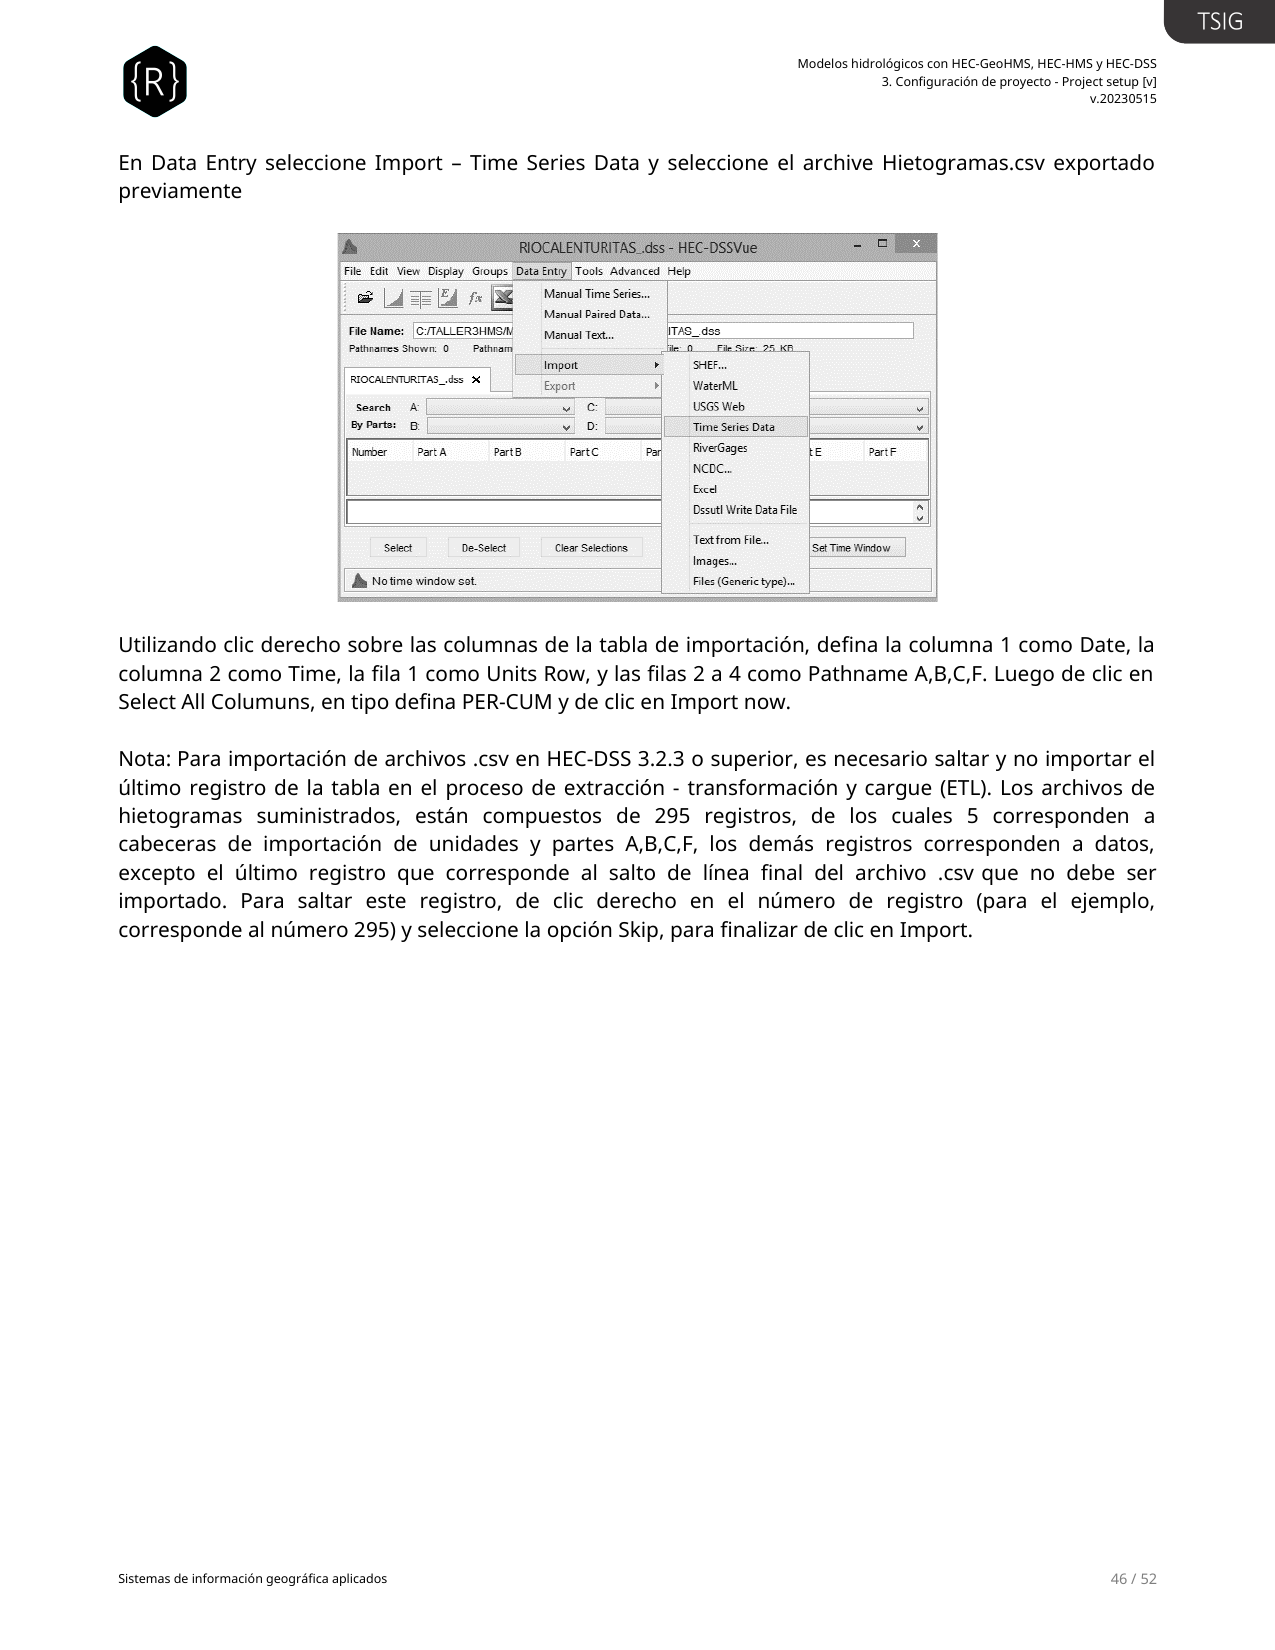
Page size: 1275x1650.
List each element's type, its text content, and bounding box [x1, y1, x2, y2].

picture [1163, 0, 1275, 44]
text Nota: Para importación de archivos .csv en HEC-DSS 3.2.3 o superior, es necesario saltar y no importar el último registro de la tabla en el proceso de extracción - transformación y cargue (ETL). Los archivos de hietogramas suministrados, están compuestos de 295 registros, de los cuales 5 corresponden a cabeceras de importación de unidades y partes A,B,C,F, los demás registros corresponden a datos, excepto el último registro que corresponde al salto de línea final del archivo .csv que no debe ser importado. Para saltar este registro, de clic derecho en el número de registro (para el ejemplo, corresponde al número 295) y seleccione la opción Skip, para finalizar de clic en Import. [118, 744, 1157, 943]
text Utilizando clic derecho sobre las columnas de la tabla de importación, defina la columna 1 como Date, la columna 2 como Time, la fila 1 como Units Row, y las filas 2 a 4 como Pathname A,B,C,F. Luego de clic en Select All Columuns, en tipo defina PER-CUM y de clic en Import now. [118, 630, 1157, 716]
text En Data Entry seleccione Import – Time Series Data y seleccione el archive Hietogramas.csv exportado previamente [118, 148, 1157, 204]
picture [337, 233, 938, 602]
picture [118, 44, 192, 119]
